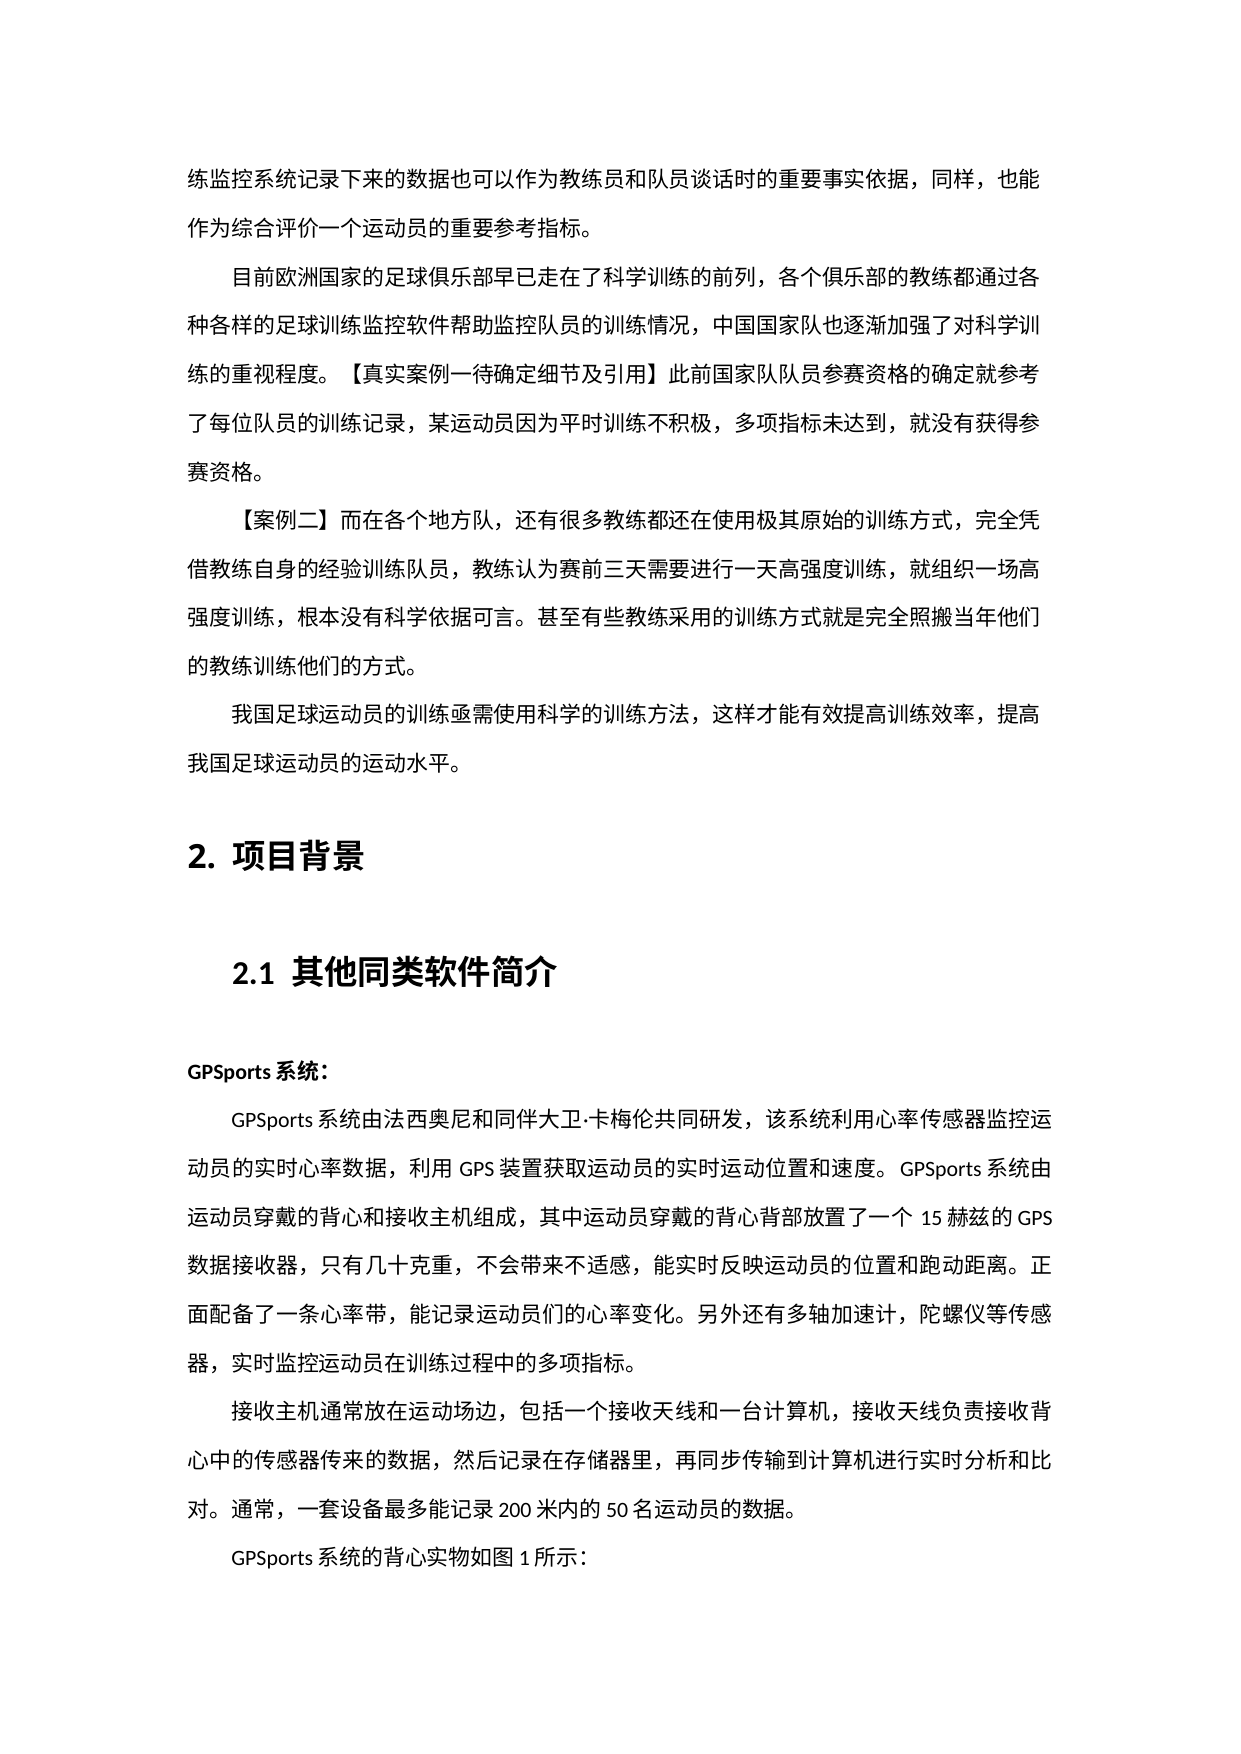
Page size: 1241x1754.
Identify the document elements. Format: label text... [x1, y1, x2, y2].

text 目前欧洲国家的足球俱乐部早已走在了科学训练的前列，各个俱乐部的教练都通过各种各样的足球训练监控软件帮助监控队员的训练情况，中国国家队也逐渐加强了对科学训练的重视程度。【真实案例一待确定细节及引用】此前国家队队员参赛资格的确定就参考了每位队员的训练记录，某运动员因为平时训练不积极，多项指标未达到，就没有获得参赛资格。 [187, 259, 1053, 487]
text GPSports系统由法西奥尼和同伴大卫·卡梅伦共同研发，该系统利用心率传感器监控运动员的实时心率数据，利用GPS装置获取运动员的实时运动位置和速度。GPSports系统由运动员穿戴的背心和接收主机组成，其中运动员穿戴的背心背部放置了一个15赫兹的GPS数据接收器，只有几十克重，不会带来不适感，能实时反映运动员的位置和跑动距离。正面配备了一条心率带，能记录运动员们的心率变化。另外还有多轴加速计，陀螺仪等传感器，实时监控运动员在训练过程中的多项指标。 [187, 1102, 1053, 1378]
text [187, 162, 1053, 243]
text GPSports系统： [187, 1053, 1053, 1086]
text GPSports系统的背心实物如图1所示： [187, 1540, 1053, 1572]
subtitle 项目背景 [187, 821, 1053, 886]
text 【案例二】而在各个地方队，还有很多教练都还在使用极其原始的训练方式，完全凭借教练自身的经验训练队员，教练认为赛前三天需要进行一天高强度训练，就组织一场高强度训练，根本没有科学依据可言。甚至有些教练采用的训练方式就是完全照搬当年他们的教练训练他们的方式。 [187, 502, 1053, 681]
subtitle 其他同类软件简介 [232, 937, 1053, 1002]
text 我国足球运动员的训练亟需使用科学的训练方法，这样才能有效提高训练效率，提高我国足球运动员的运动水平。 [187, 697, 1053, 778]
text 接收主机通常放在运动场边，包括一个接收天线和一台计算机，接收天线负责接收背心中的传感器传来的数据，然后记录在存储器里，再同步传输到计算机进行实时分析和比对。通常，一套设备最多能记录200米内的50名运动员的数据。 [187, 1394, 1053, 1524]
